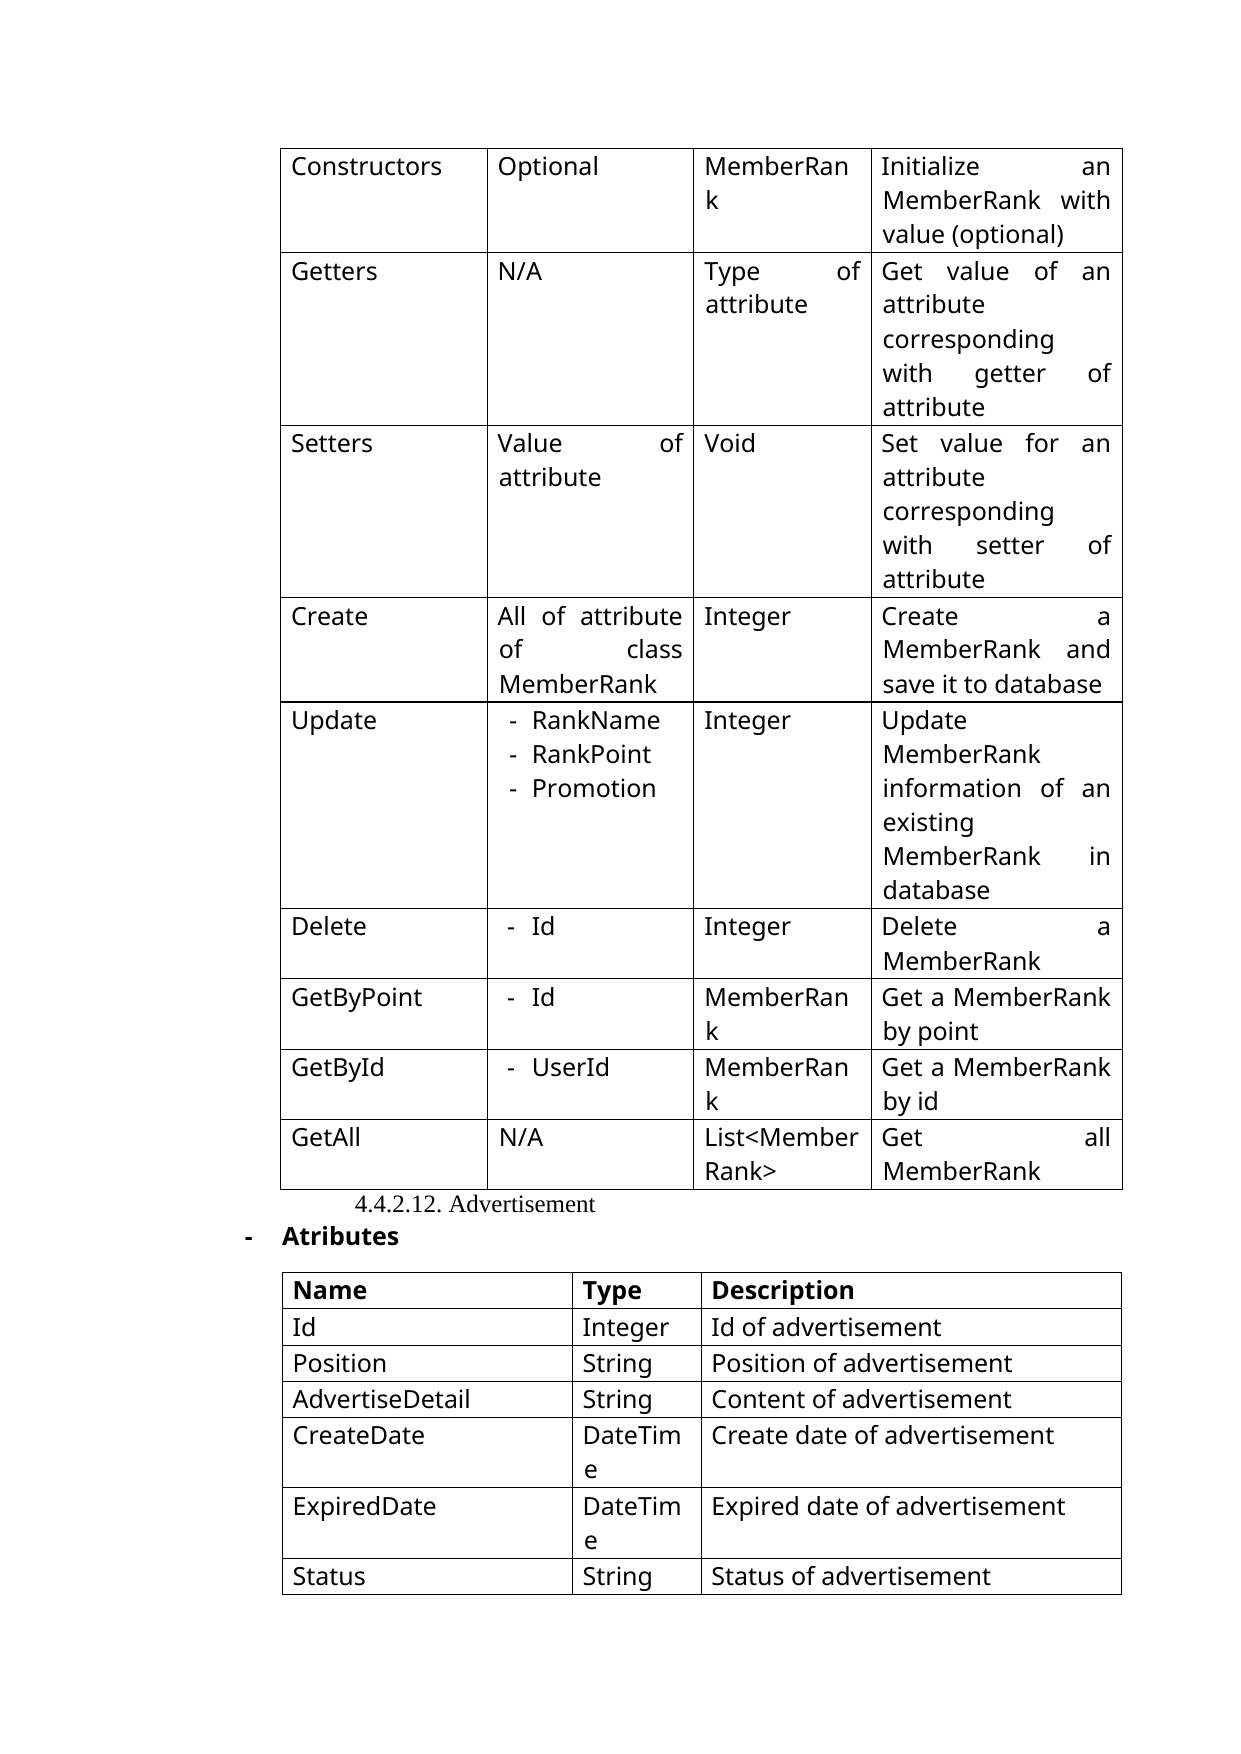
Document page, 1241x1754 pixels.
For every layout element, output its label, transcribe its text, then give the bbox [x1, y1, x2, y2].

table_cell String [573, 1559, 701, 1594]
table_cell Position of advertisement [702, 1346, 1121, 1381]
table_cell String [573, 1346, 701, 1381]
table_header Description [702, 1273, 1121, 1308]
table_cell Delete [281, 909, 487, 978]
table_cell Type of attribute [694, 253, 871, 424]
table_cell CreateDate [283, 1418, 572, 1487]
table_cell RankName RankPoint Promotion [488, 703, 693, 908]
table_cell AdvertiseDetail [283, 1382, 572, 1417]
table_cell Get all MemberRank [872, 1120, 1122, 1189]
table_cell ExpiredDate [283, 1488, 572, 1558]
table_cell Integer [694, 703, 871, 908]
table_cell Constructors [281, 149, 487, 252]
table_cell GetById [281, 1050, 487, 1119]
table_header Type [573, 1273, 701, 1308]
table_cell Getters [281, 253, 487, 424]
subtitle Advertisement [354, 1190, 1122, 1218]
table_cell UserId [488, 1050, 693, 1119]
table_cell MemberRank [694, 1050, 871, 1119]
table_cell Optional [488, 149, 693, 252]
table_cell Void [694, 426, 871, 597]
table_cell MemberRank [694, 149, 871, 252]
table_cell Get a MemberRank by point [872, 979, 1122, 1049]
table_cell Content of advertisement [702, 1382, 1121, 1417]
table_cell MemberRank [694, 979, 871, 1049]
table_cell GetAll [281, 1120, 487, 1189]
table_cell Update MemberRank information of an existing MemberRank in database [872, 703, 1122, 908]
table_cell Value of attribute [488, 426, 693, 597]
table_cell Create date of advertisement [702, 1418, 1121, 1487]
table_cell Expired date of advertisement [702, 1488, 1121, 1558]
table_cell Get a MemberRank by id [872, 1050, 1122, 1119]
table_cell Status of advertisement [702, 1559, 1121, 1594]
table_cell Status [283, 1559, 572, 1594]
table_cell N/A [488, 1120, 693, 1189]
table_cell String [573, 1382, 701, 1417]
table_header Name [283, 1273, 572, 1308]
table_cell Position [283, 1346, 572, 1381]
table_cell DateTime [573, 1418, 701, 1487]
table_cell GetByPoint [281, 979, 487, 1049]
table_cell All of attribute of class MemberRank [488, 598, 693, 701]
table_cell Set value for an attribute corresponding with setter of attribute [872, 426, 1122, 597]
table_cell Id [283, 1309, 572, 1344]
table_cell Integer [573, 1309, 701, 1344]
table_cell Id [488, 909, 693, 978]
table_cell N/A [488, 253, 693, 424]
table_cell Setters [281, 426, 487, 597]
list Atributes [244, 1218, 1122, 1253]
table_cell Id of advertisement [702, 1309, 1121, 1344]
table_cell Id [488, 979, 693, 1049]
table_cell Integer [694, 909, 871, 978]
table_cell Create [281, 598, 487, 701]
table_cell Integer [694, 598, 871, 701]
table_cell DateTime [573, 1488, 701, 1558]
table_cell Update [281, 703, 487, 908]
table_cell Initialize an MemberRank with value (optional) [872, 149, 1122, 252]
table_cell List<Member Rank> [694, 1120, 871, 1189]
table_cell Create a MemberRank and save it to database [872, 598, 1122, 701]
table_cell Delete a MemberRank [872, 909, 1122, 978]
table_cell Get value of an attribute corresponding with getter of attribute [872, 253, 1122, 424]
